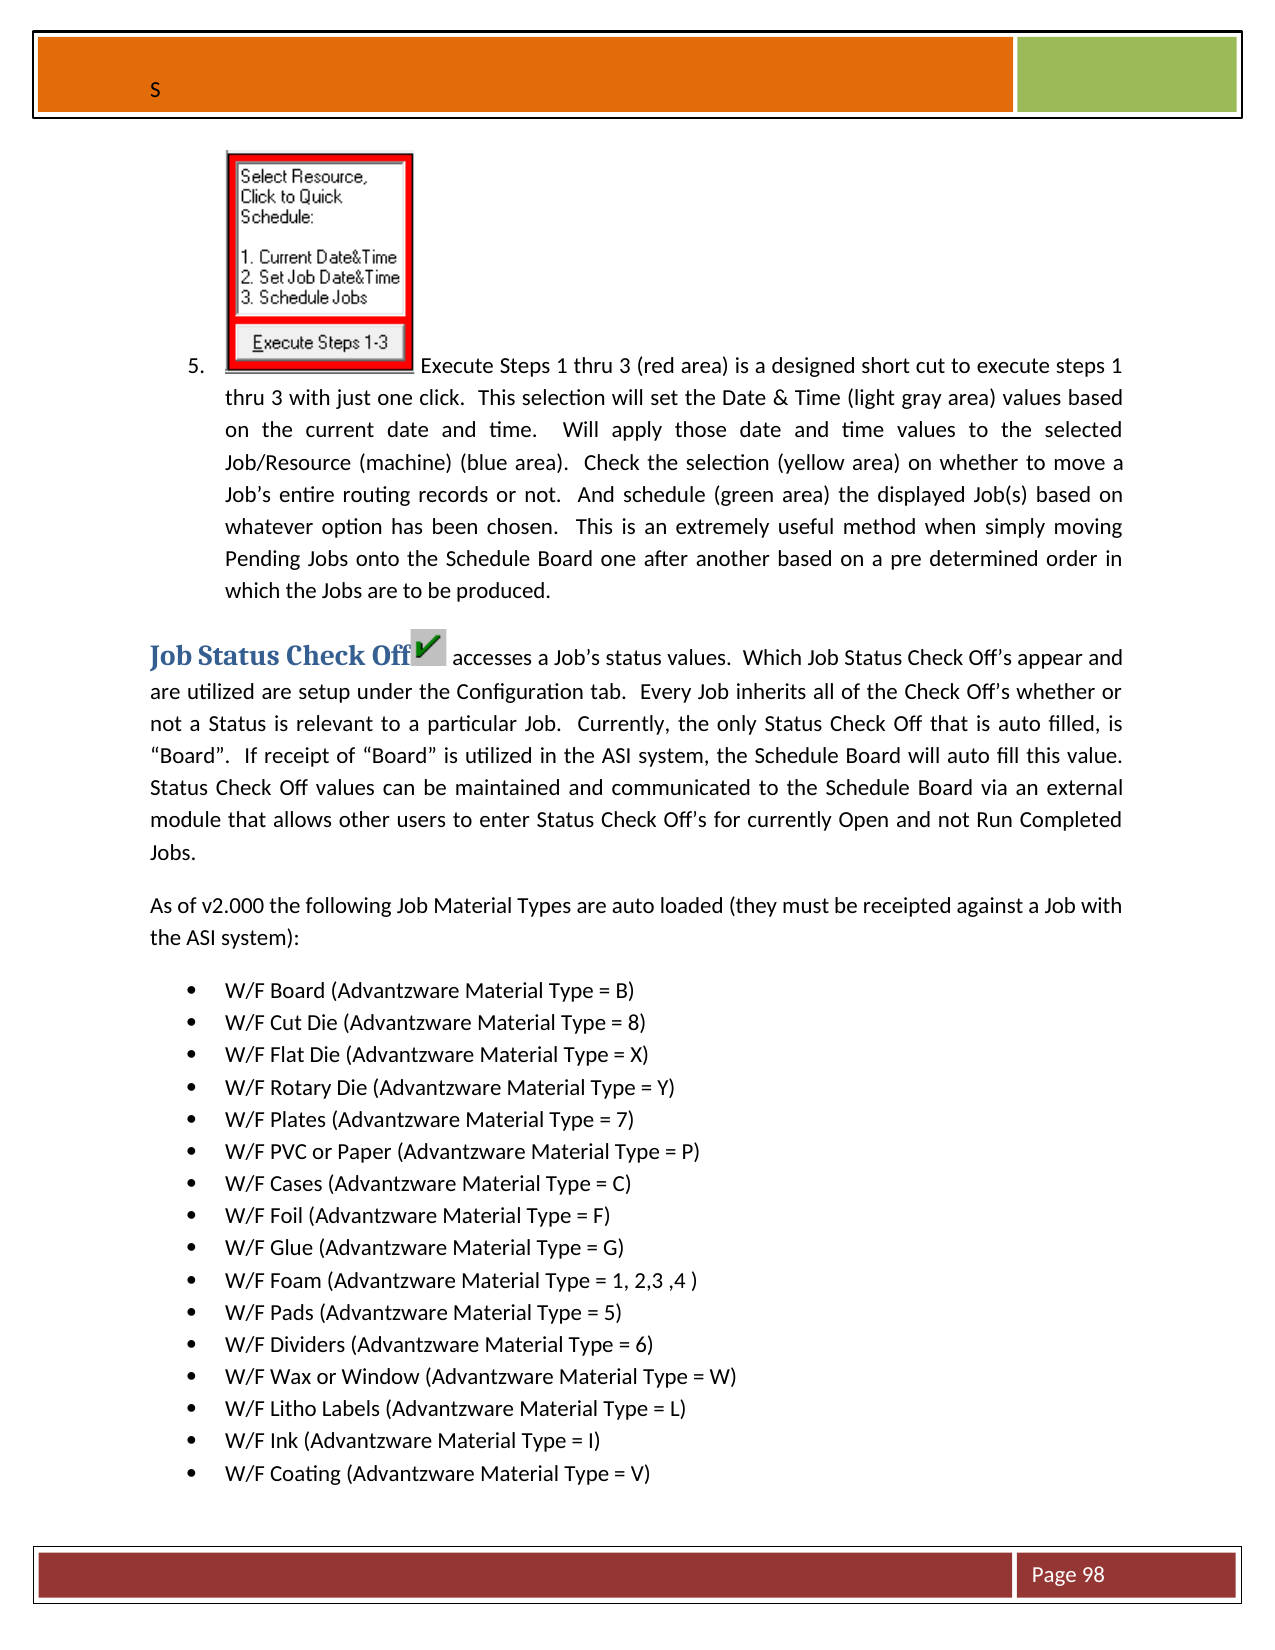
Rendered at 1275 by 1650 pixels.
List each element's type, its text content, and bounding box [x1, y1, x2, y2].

list W/F PVC or Paper (Advantzware Material Type = P) [187, 1137, 1125, 1165]
text Job Status Check Off accesses a Job’s status values. Which Job Status Check Off’s appear and are utilized are setup under the Configuration tab. Every Job inherits all of the Check Off’s whether or not a Status is relevant to a particular Job. Currently, the only Status Check Off that is auto filled, is “Board”. If receipt of “Board” is utilized in the ASI system, the Schedule Board will auto fill this value. Status Check Off values can be maintained and communicated to the Schedule Board via an external module that allows other users to enter Status Check Off’s for currently Open and not Run Completed Jobs. [150, 629, 1125, 866]
list W/F Dividers (Advantzware Material Type = 6) [187, 1330, 1125, 1358]
list W/F Litho Labels (Advantzware Material Type = L) [187, 1394, 1125, 1422]
list W/F Pads (Advantzware Material Type = 5) [187, 1298, 1125, 1326]
list W/F Flat Die (Advantzware Material Type = X) [187, 1040, 1125, 1068]
list W/F Cases (Advantzware Material Type = C) [187, 1169, 1125, 1197]
list W/F Ink (Advantzware Material Type = I) [187, 1427, 1125, 1455]
list W/F Rotary Die (Advantzware Material Type = Y) [187, 1073, 1125, 1101]
list W/F Foil (Advantzware Material Type = F) [187, 1201, 1125, 1229]
list W/F Foam (Advantzware Material Type = 1, 2,3 ,4 ) [187, 1266, 1125, 1294]
list W/F Glue (Advantzware Material Type = G) [187, 1233, 1125, 1262]
list W/F Coating (Advantzware Material Type = V) [187, 1459, 1125, 1487]
text As of v2.000 the following Job Material Types are auto loaded (they must be receipted against a Job with the ASI system): [150, 891, 1125, 951]
list W/F Board (Advantzware Material Type = B) [187, 976, 1125, 1004]
picture [225, 150, 415, 374]
list Execute Steps 1 thru 3 (red area) is a designed short cut to execute steps 1 thru 3 with just one click. This selection will set the Date & Time (light gray area) values based on the current date and time. Will apply those date and time values to the selected Job/Resource (machine) (blue area). Check the selection (yellow area) on whether to move a Job’s entire routing records or not. And schedule (green area) the displayed Job(s) based on whatever option has been chosen. This is an extremely useful method when simply moving Pending Jobs onto the Schedule Board one after another based on a pre determined order in which the Jobs are to be produced. [187, 150, 1125, 604]
list W/F Plates (Advantzware Material Type = 7) [187, 1105, 1125, 1133]
list W/F Cut Die (Advantzware Material Type = 8) [187, 1008, 1125, 1036]
list W/F Wax or Window (Advantzware Material Type = W) [187, 1362, 1125, 1390]
picture [410, 629, 447, 666]
